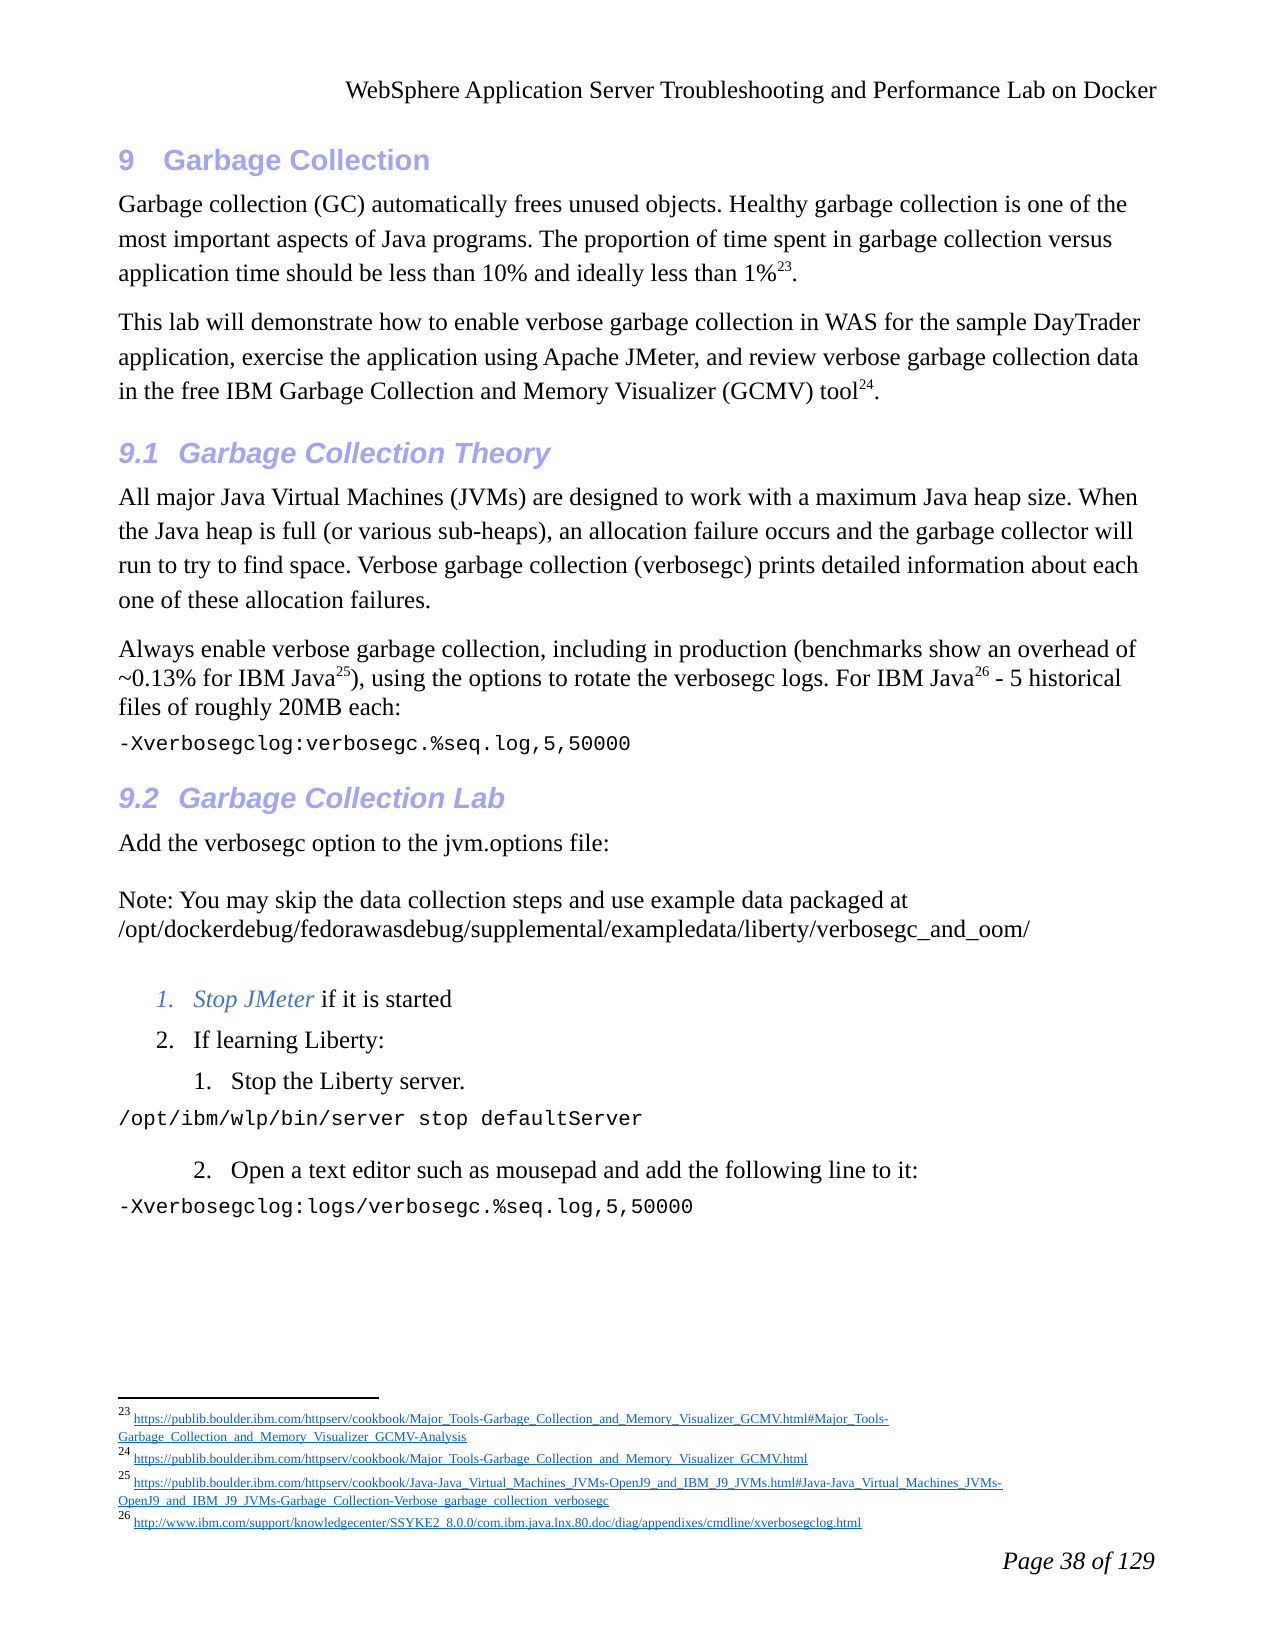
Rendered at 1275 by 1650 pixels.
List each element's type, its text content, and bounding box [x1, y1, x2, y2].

subtitle Garbage Collection [118, 143, 1157, 177]
text Add the verbosegc option to the jvm.options file: [118, 828, 1157, 885]
list If learning Liberty: [156, 1025, 1157, 1054]
text -Xverbosegclog:verbosegc.%seq.log,5,50000 [118, 733, 1157, 757]
text Garbage collection (GC) automatically frees unused objects. Healthy garbage collection is one of the most important aspects of Java programs. The proportion of time spent in garbage collection versus application time should be less than 10% and ideally less than 1%. [118, 189, 1157, 287]
list Open a text editor such as mousepad and add the following line to it: [193, 1155, 1157, 1184]
text Note: You may skip the data collection steps and use example data packaged at /opt/dockerdebug/fedorawasdebug/supplemental/exampledata/liberty/verbosegc_and_oom/ [118, 885, 1157, 943]
text /opt/ibm/wlp/bin/server stop defaultServer [118, 1108, 1157, 1155]
text Always enable verbose garbage collection, including in production (benchmarks show an overhead of ~0.13% for IBM Java), using the options to rotate the verbosegc logs. For IBM Java - 5 historical files of roughly 20MB each: [118, 634, 1157, 720]
subtitle Garbage Collection Theory [118, 436, 1157, 469]
text All major Java Virtual Machines (JVMs) are designed to work with a maximum Java heap size. When the Java heap is full (or various sub-heaps), an allocation failure occurs and the garbage collector will run to try to find space. Verbose garbage collection (verbosegc) prints detailed information about each one of these allocation failures. [118, 482, 1157, 614]
list Stop the Liberty server. [193, 1066, 1157, 1095]
subtitle Garbage Collection Lab [118, 782, 1157, 815]
list Stop JMeter if it is started [156, 984, 1157, 1013]
text This lab will demonstrate how to enable verbose garbage collection in WAS for the sample DayTrader application, exercise the application using Apache JMeter, and review verbose garbage collection data in the free IBM Garbage Collection and Memory Visualizer (GCMV) tool. [118, 307, 1157, 405]
text -Xverbosegclog:logs/verbosegc.%seq.log,5,50000 [118, 1196, 1157, 1243]
